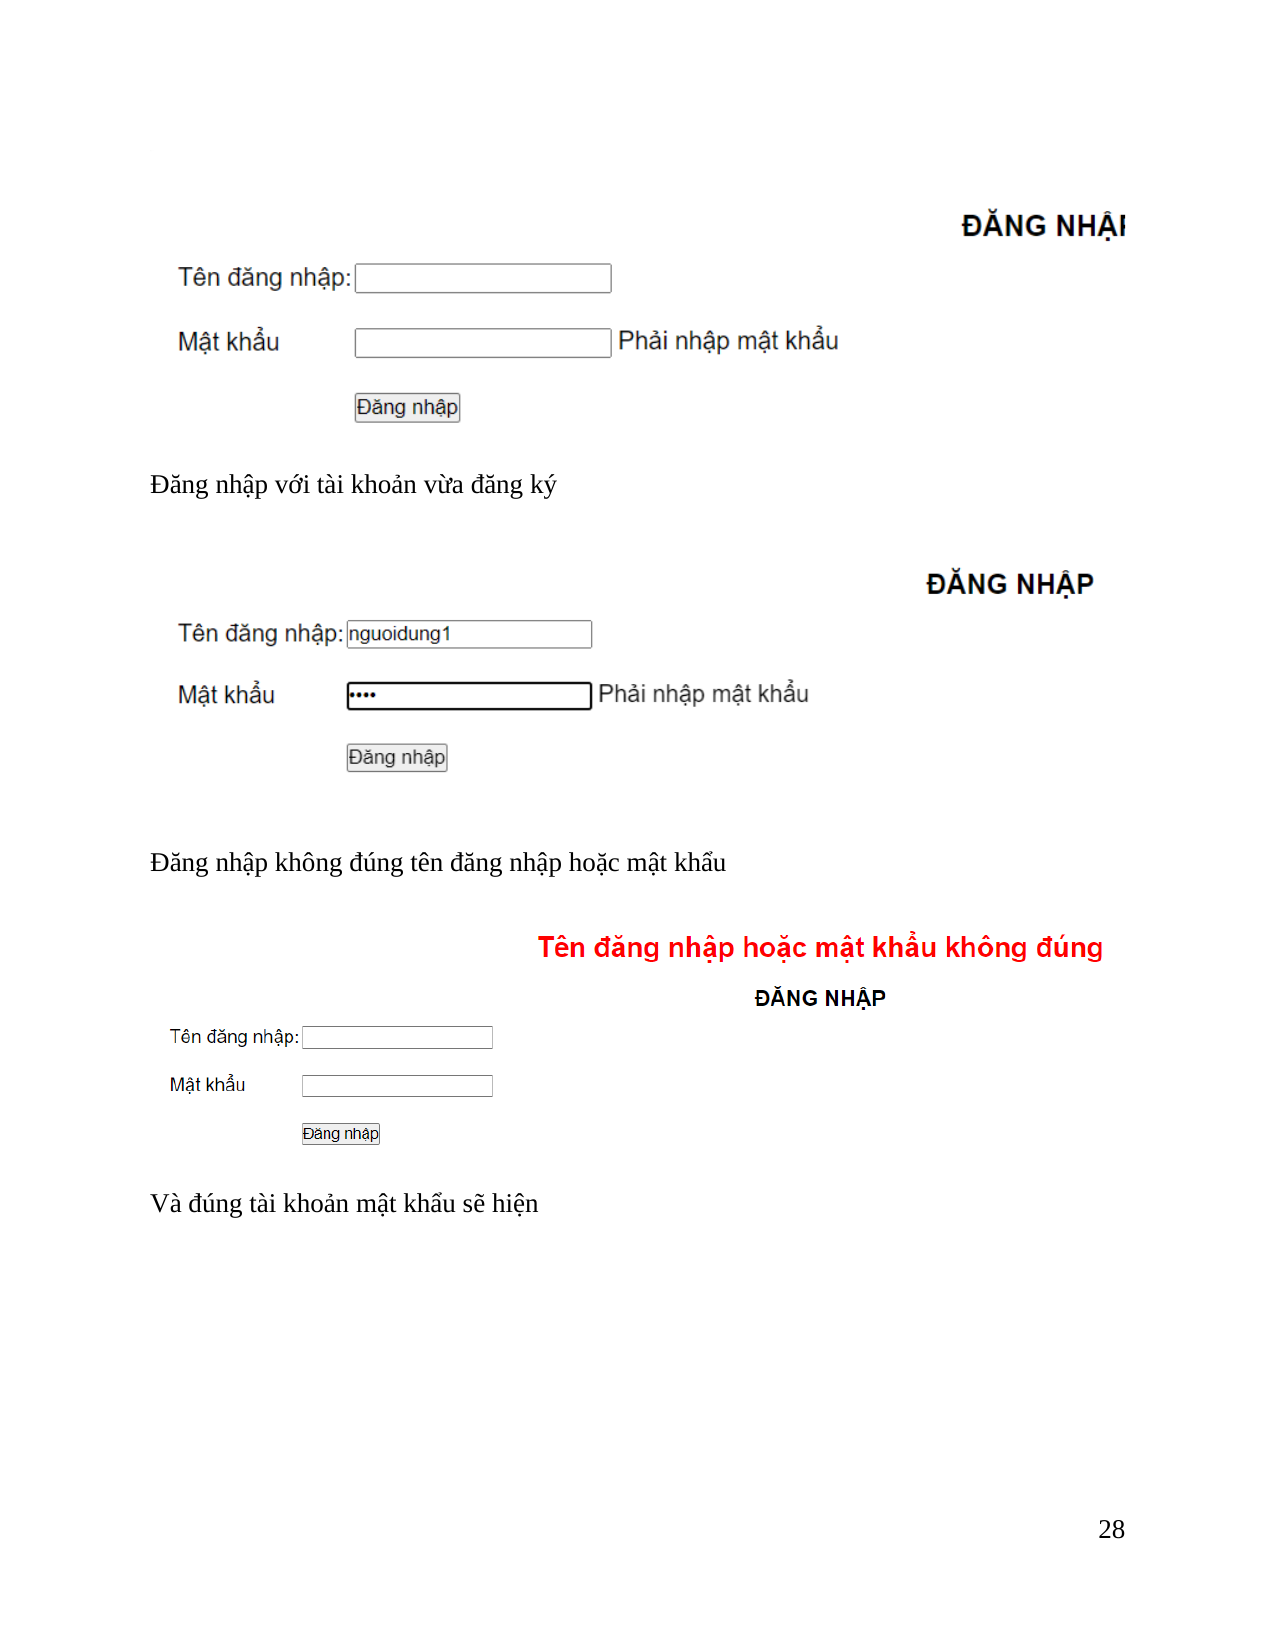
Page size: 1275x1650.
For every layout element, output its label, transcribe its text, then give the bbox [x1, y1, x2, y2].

picture [150, 896, 1125, 1168]
picture [150, 150, 1125, 449]
text Và đúng tài khoản mật khẩu sẽ hiện [150, 1187, 1125, 1218]
text Đăng nhập không đúng tên đăng nhập hoặc mật khẩu [150, 846, 1125, 878]
picture [150, 518, 1125, 828]
text Đăng nhập với tài khoản vừa đăng ký [150, 468, 1125, 499]
